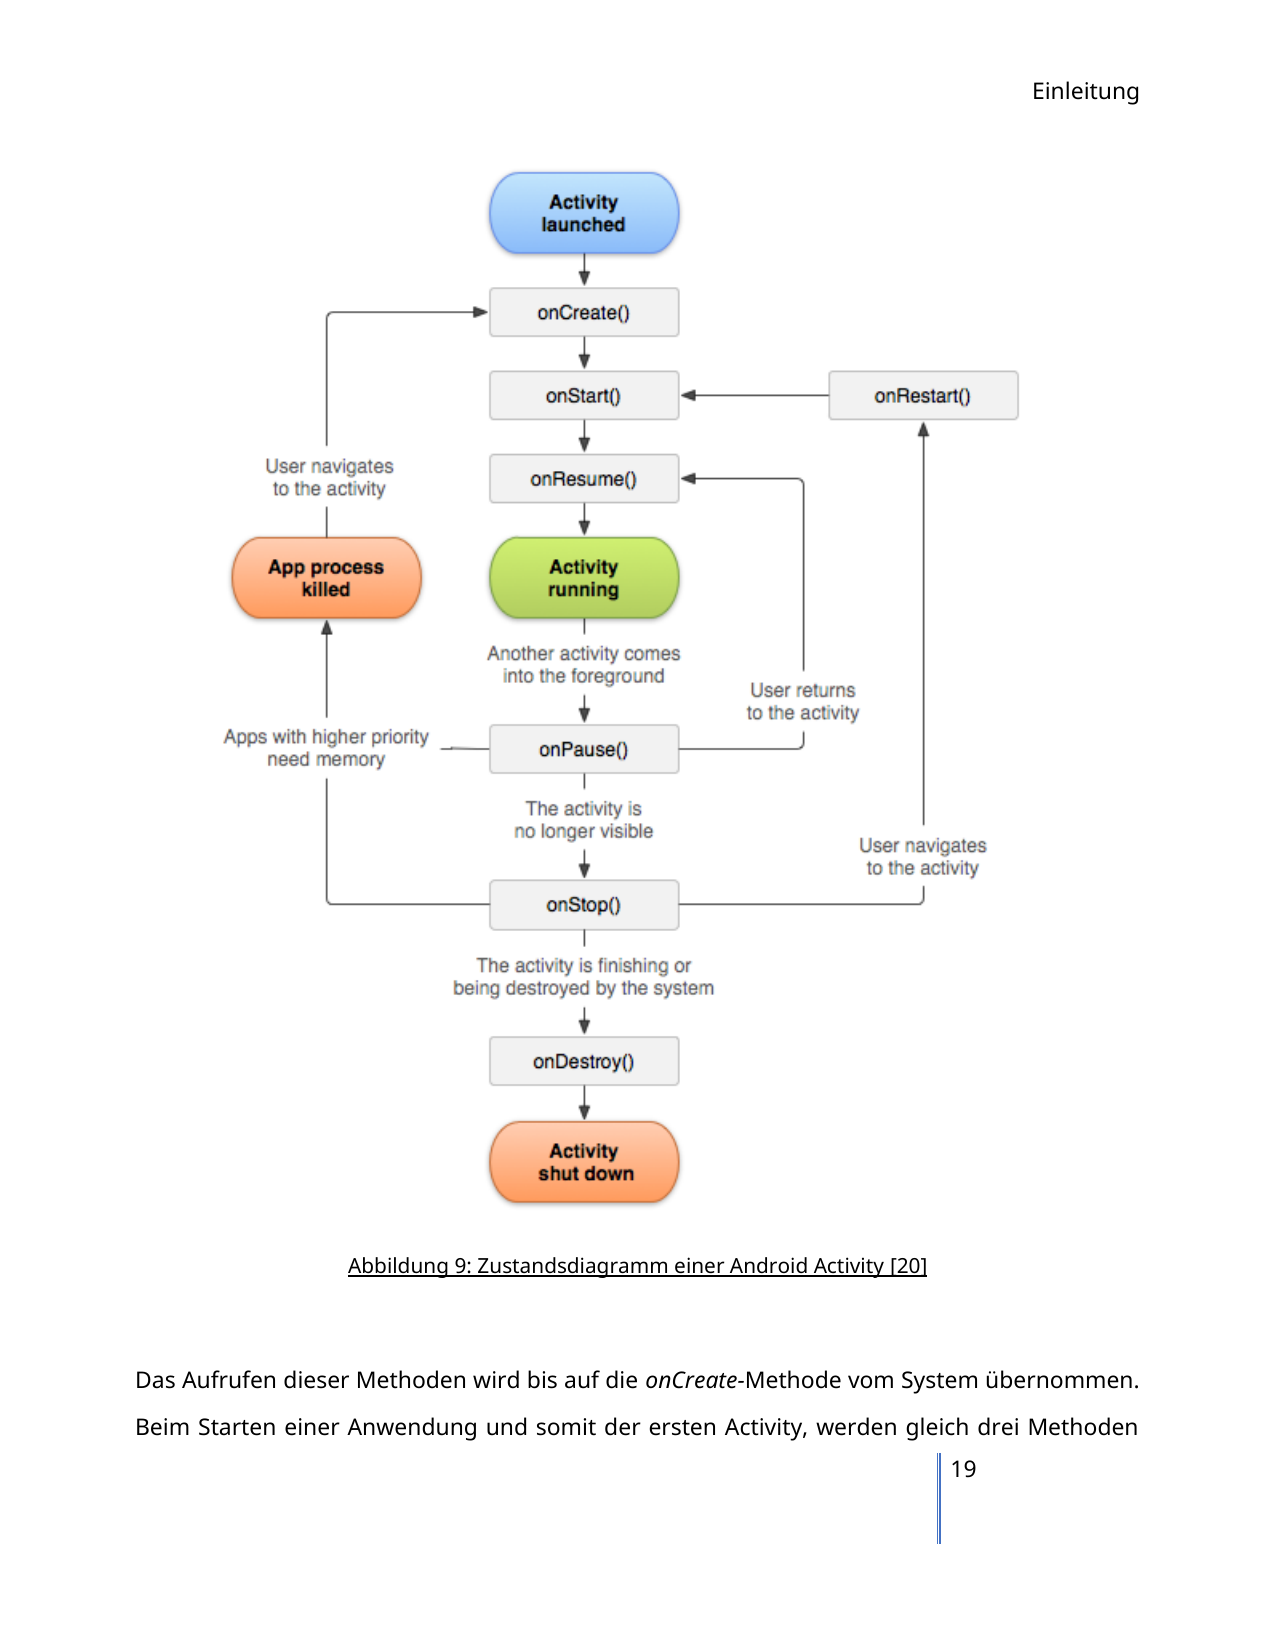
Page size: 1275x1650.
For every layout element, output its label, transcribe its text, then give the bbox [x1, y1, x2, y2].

text Abbildung : Zustandsdiagramm einer Android Activity [135, 1251, 1140, 1279]
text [135, 1364, 1140, 1442]
picture [187, 135, 1088, 1219]
